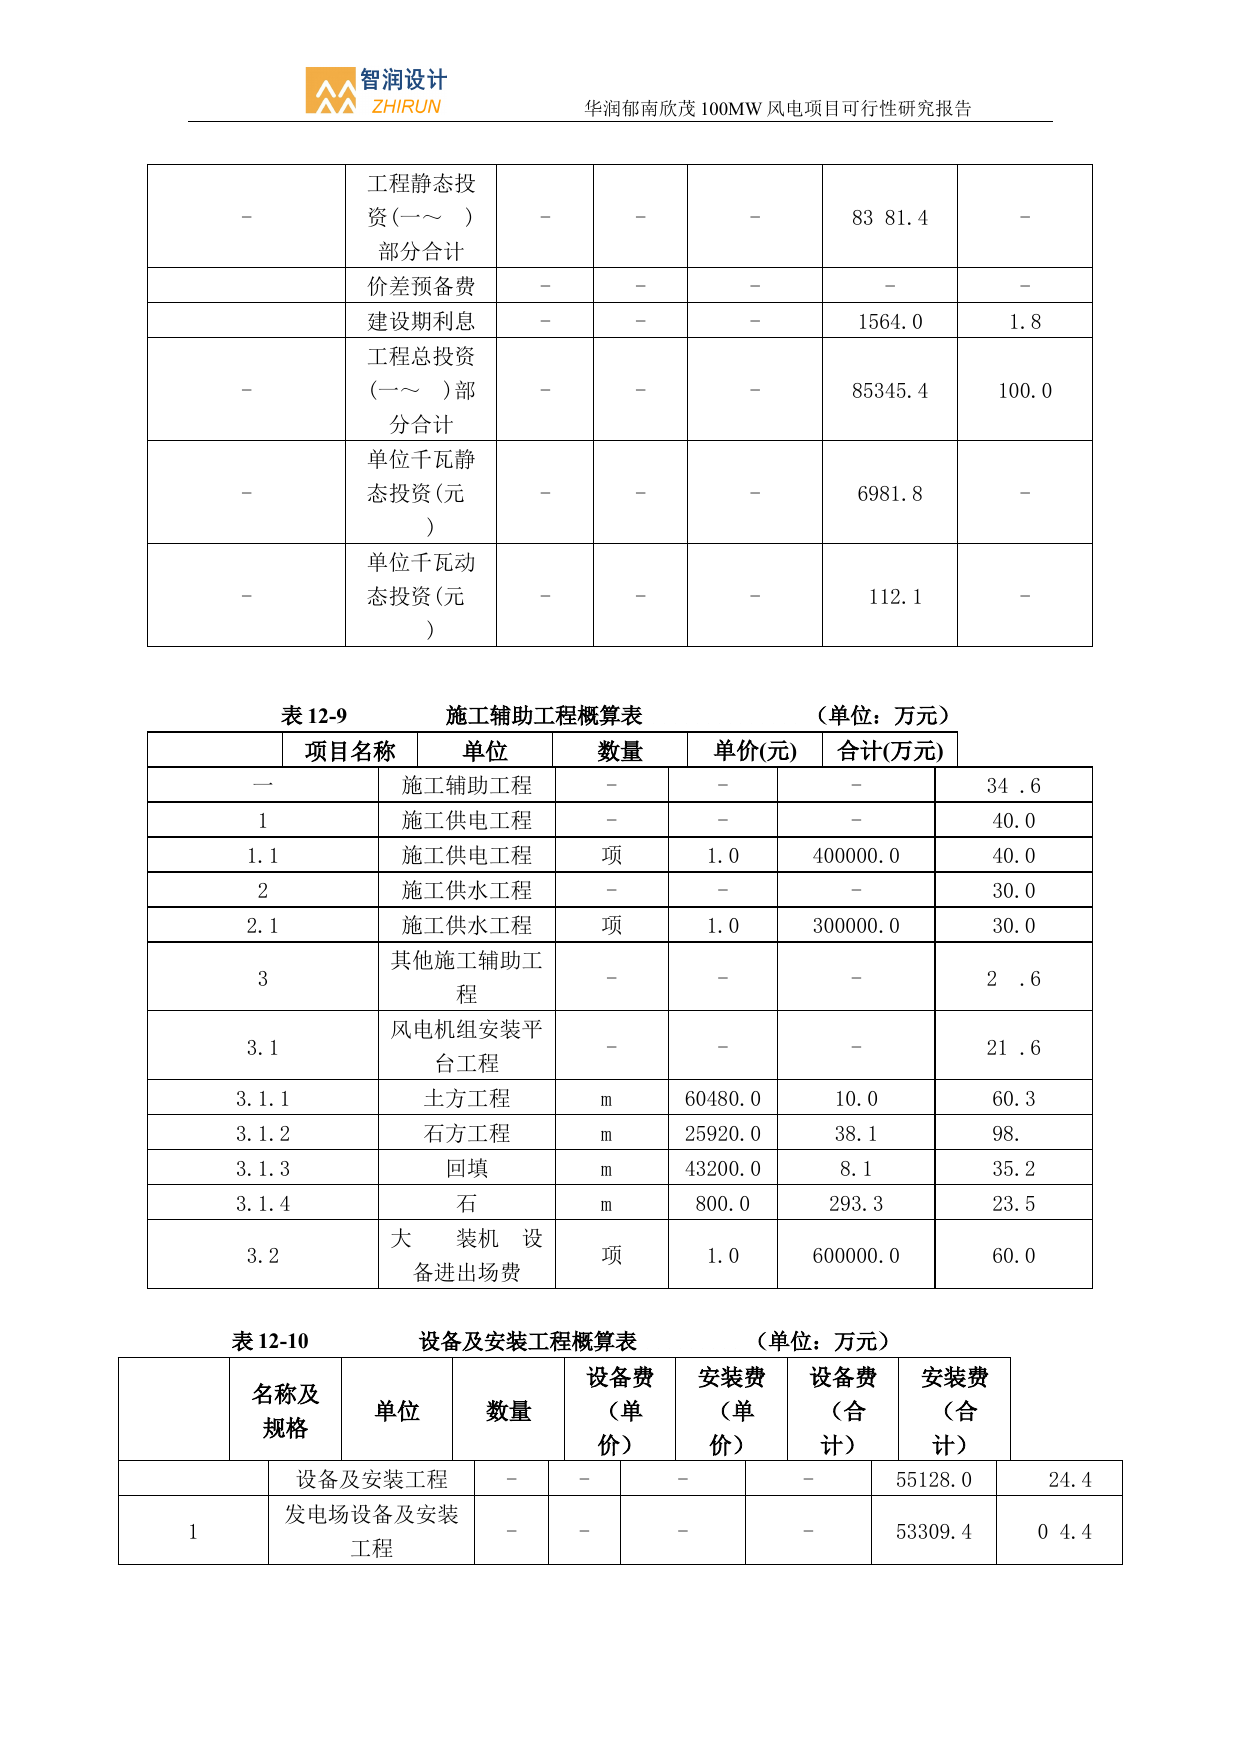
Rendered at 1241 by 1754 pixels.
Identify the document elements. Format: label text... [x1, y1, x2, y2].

table_cell - [594, 268, 687, 302]
table_cell 6981.8 [823, 441, 957, 543]
table_cell 石方工程 [379, 1115, 555, 1149]
table_cell 二 [119, 1461, 268, 1495]
table_cell 设备及安装工程 [269, 1461, 474, 1495]
table_cell - [688, 441, 822, 543]
table_cell 7724.4 [997, 1461, 1122, 1495]
table_cell 30.0 [936, 908, 1092, 941]
table_cell 83781.4 [823, 165, 957, 267]
table_cell 3.2 [148, 1220, 378, 1288]
table_cell - [669, 768, 777, 801]
table_cell m³ [556, 1080, 668, 1114]
table_cell - [549, 1461, 620, 1495]
table_cell - [148, 441, 345, 543]
table_cell - [497, 303, 593, 337]
table_cell 项 [556, 838, 668, 871]
table_cell - [594, 338, 687, 440]
table_cell 项 [556, 908, 668, 941]
table_cell 施工供电工程 [379, 803, 555, 836]
table_cell 600000.0 [778, 1220, 934, 1288]
table_cell 3.1 [148, 1011, 378, 1079]
table_cell 1 [148, 803, 378, 836]
table_cell - [556, 768, 668, 801]
table_cell 38.1 [778, 1115, 934, 1149]
table_cell - [556, 943, 668, 1010]
table_cell 3.1.3 [148, 1150, 378, 1184]
table_cell 其他施工辅助工程 [379, 943, 555, 1010]
table_cell 40.0 [936, 838, 1092, 871]
table_cell 土方工程 [379, 1080, 555, 1114]
table_cell 347.6 [936, 768, 1092, 801]
table_cell - [778, 1011, 934, 1079]
table_cell - [688, 338, 822, 440]
table_cell 10.0 [778, 1080, 934, 1114]
table_cell 单位千瓦动态投资(元/kW) [346, 544, 496, 646]
table_cell 发电场设备及安装工程 [269, 1496, 474, 1564]
table_cell 1.8 [958, 303, 1092, 337]
table_cell 价差预备费 [346, 268, 496, 302]
table_cell 277.6 [936, 943, 1092, 1010]
text 表12-9 施工辅助工程概算表 （单位：万元） [187, 697, 1053, 731]
table_cell 217.6 [936, 1011, 1092, 1079]
table_cell - [549, 1496, 620, 1564]
table_cell 35.2 [936, 1150, 1092, 1184]
table_cell - [688, 544, 822, 646]
table_cell - [746, 1461, 871, 1495]
table_cell 23.5 [936, 1185, 1092, 1219]
table_cell - [556, 1011, 668, 1079]
table_cell 六 [148, 268, 345, 302]
table_header 设备费（合计） [788, 1358, 898, 1460]
table_cell 3.1.1 [148, 1080, 378, 1114]
table_cell 100.0 [958, 338, 1092, 440]
table_cell - [475, 1496, 548, 1564]
table_cell 8.1 [778, 1150, 934, 1184]
table_cell - [669, 943, 777, 1010]
table_cell - [148, 338, 345, 440]
table_cell 7112.1 [823, 544, 957, 646]
table_header 单位 [418, 733, 552, 766]
table_cell 60.3 [936, 1080, 1092, 1114]
table_header 数量 [553, 733, 687, 766]
table_cell - [958, 544, 1092, 646]
table_cell - [778, 873, 934, 906]
table_cell 55128.0 [872, 1461, 996, 1495]
table_cell 一 [148, 768, 378, 801]
table_cell 98.7 [936, 1115, 1092, 1149]
table_header 项目名称 [283, 733, 417, 766]
table_cell - [148, 544, 345, 646]
table_cell 大型吊装机械设备进出场费 [379, 1220, 555, 1288]
table_cell - [497, 544, 593, 646]
table_cell 800.0 [669, 1185, 777, 1219]
table_header 名称及规格 [230, 1358, 341, 1460]
table_cell - [669, 1011, 777, 1079]
table_header 单位 [342, 1358, 452, 1460]
table_cell 建设期利息 [346, 303, 496, 337]
table_cell m³ [556, 1115, 668, 1149]
table_cell - [594, 441, 687, 543]
table_cell - [148, 165, 345, 267]
table_cell 30.0 [936, 873, 1092, 906]
text 表12-10 设备及安装工程概算表 （单位：万元） [187, 1323, 1053, 1357]
table_cell 3.1.4 [148, 1185, 378, 1219]
table_cell 3 [148, 943, 378, 1010]
table_cell 3.1.2 [148, 1115, 378, 1149]
table_cell - [669, 803, 777, 836]
table_cell - [497, 165, 593, 267]
table_cell - [556, 873, 668, 906]
table_cell 400000.0 [778, 838, 934, 871]
table_cell 施工供水工程 [379, 873, 555, 906]
table_cell 25920.0 [669, 1115, 777, 1149]
table_cell 1564.0 [823, 303, 957, 337]
table_cell - [594, 544, 687, 646]
table_cell - [778, 768, 934, 801]
table_cell 施工供水工程 [379, 908, 555, 941]
table_cell - [778, 943, 934, 1010]
table_cell 293.3 [778, 1185, 934, 1219]
table_cell - [621, 1496, 745, 1564]
table_header 数量 [453, 1358, 564, 1460]
table_cell - [958, 268, 1092, 302]
table_cell - [688, 268, 822, 302]
table_cell 工程总投资(一～七)部分合计 [346, 338, 496, 440]
picture [305, 65, 448, 115]
table_cell 1.0 [669, 1220, 777, 1288]
table_cell - [594, 165, 687, 267]
table_cell - [475, 1461, 548, 1495]
table_cell 43200.0 [669, 1150, 777, 1184]
table_cell - [688, 165, 822, 267]
table_header 设备费（单价） [565, 1358, 675, 1460]
table_cell - [958, 441, 1092, 543]
table_cell 85345.4 [823, 338, 957, 440]
table_header 序号 [148, 733, 282, 766]
table_cell 2 [148, 873, 378, 906]
table_cell - [497, 441, 593, 543]
table_cell 40.0 [936, 803, 1092, 836]
table_cell 七 [148, 303, 345, 337]
table_cell 回填 [379, 1150, 555, 1184]
table_cell 工程静态投资(一～五)部分合计 [346, 165, 496, 267]
table_cell m³ [556, 1185, 668, 1219]
table_cell 1.1 [148, 838, 378, 871]
table_cell 1.0 [669, 838, 777, 871]
table_cell 项 [556, 1220, 668, 1288]
table_header 单价(元) [688, 733, 822, 766]
table_cell 施工供电工程 [379, 838, 555, 871]
table_cell - [746, 1496, 871, 1564]
table_cell - [688, 303, 822, 337]
table_cell 7074.4 [997, 1496, 1122, 1564]
table_cell 单位千瓦静态投资(元/kW) [346, 441, 496, 543]
table_cell 300000.0 [778, 908, 934, 941]
table_cell - [556, 803, 668, 836]
table_cell - [958, 165, 1092, 267]
table_header 合计(万元) [823, 733, 957, 766]
table_cell - [594, 303, 687, 337]
table_cell - [669, 873, 777, 906]
table_header 安装费（合计） [899, 1358, 1010, 1460]
table_cell - [497, 268, 593, 302]
table_header 序号 [119, 1358, 229, 1460]
table_cell 施工辅助工程 [379, 768, 555, 801]
table_cell m³ [556, 1150, 668, 1184]
table_cell 53309.4 [872, 1496, 996, 1564]
table_cell 1 [119, 1496, 268, 1564]
table_cell - [823, 268, 957, 302]
table_cell 60480.0 [669, 1080, 777, 1114]
table_cell 风电机组安装平台工程 [379, 1011, 555, 1079]
table_cell 2.1 [148, 908, 378, 941]
table_cell 浆砌石护坡 [379, 1185, 555, 1219]
table_cell - [778, 803, 934, 836]
table_cell 1.0 [669, 908, 777, 941]
table_header 安装费（单价） [676, 1358, 787, 1460]
table_cell - [621, 1461, 745, 1495]
table_cell 60.0 [936, 1220, 1092, 1288]
table_cell - [497, 338, 593, 440]
